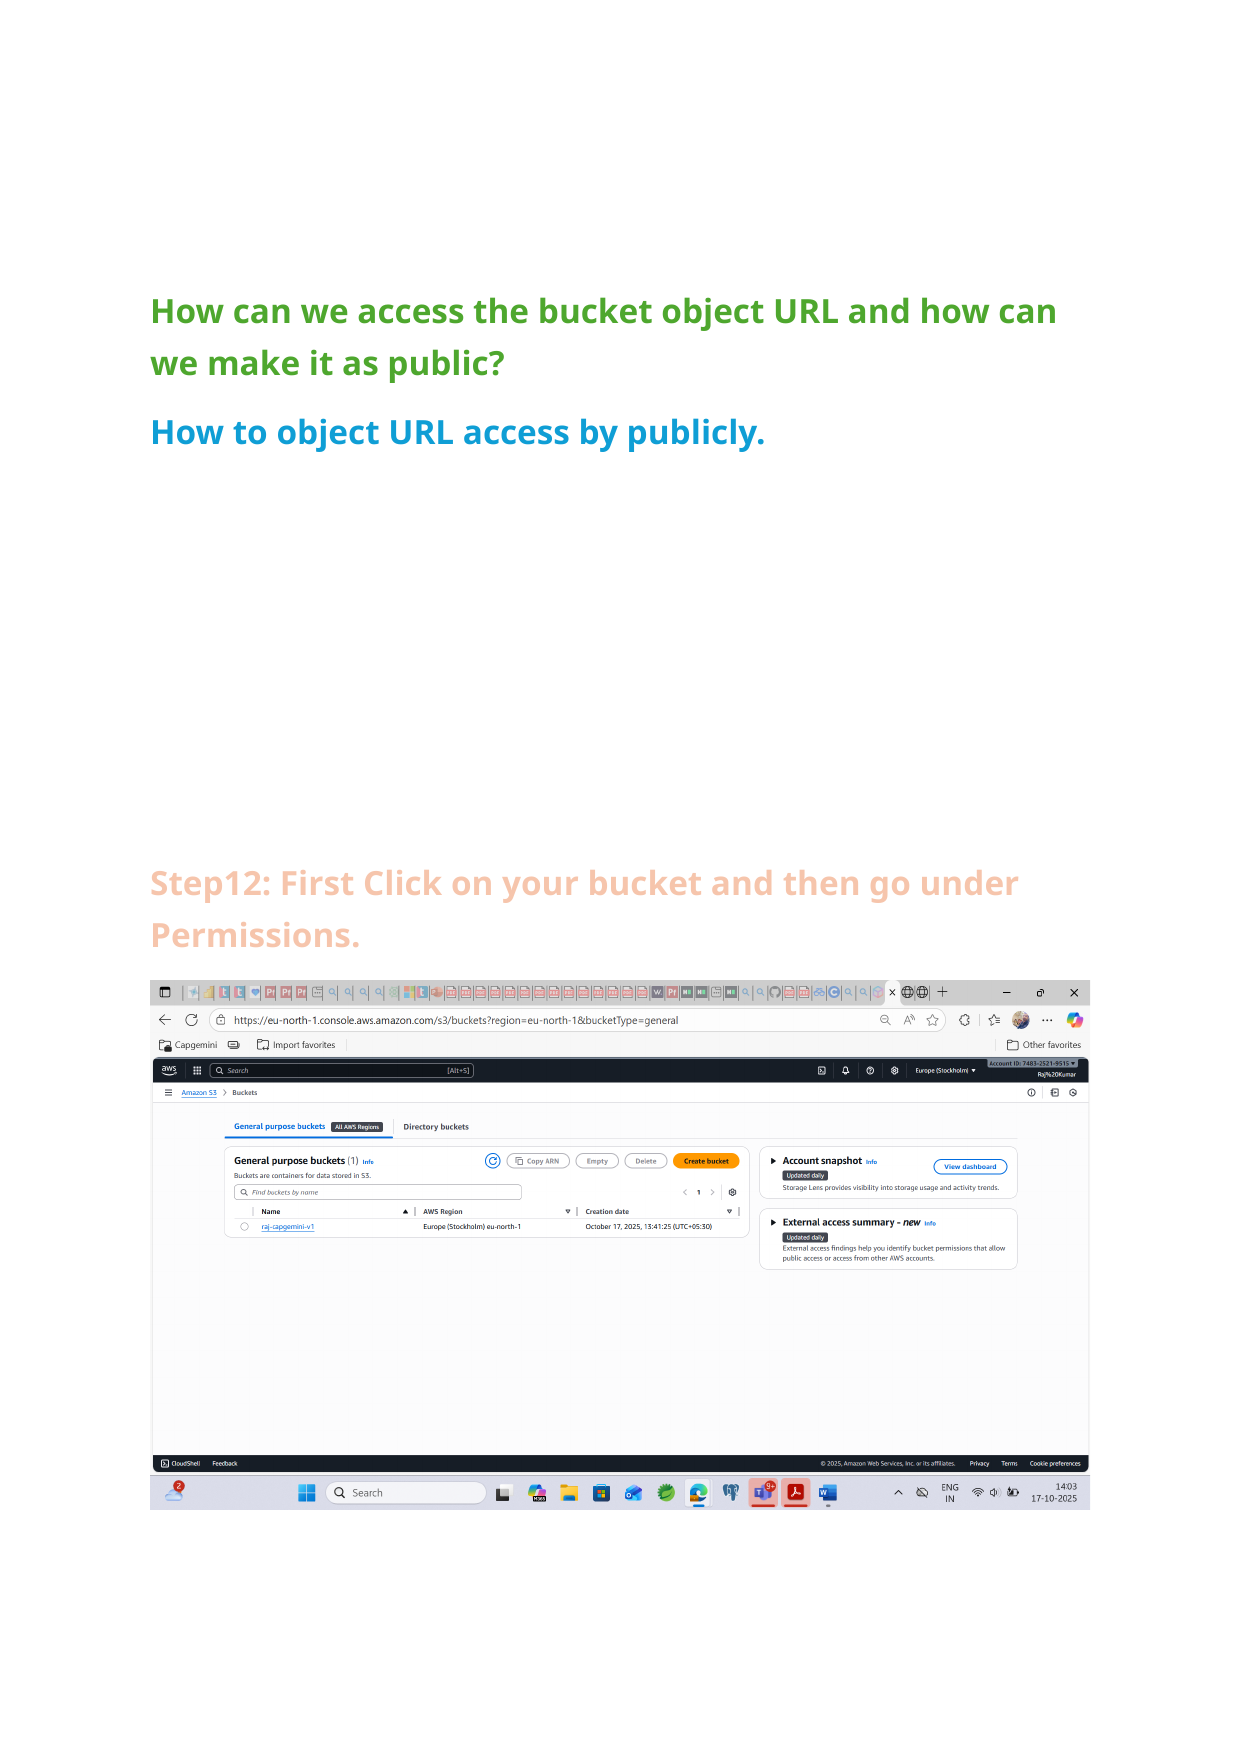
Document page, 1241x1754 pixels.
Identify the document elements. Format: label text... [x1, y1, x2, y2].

text How to object URL access by publicly. [150, 409, 1090, 493]
picture [150, 980, 1091, 1510]
text Step12: First Click on your bucket and then go under Permissions. [150, 859, 1090, 957]
text How can we access the bucket object URL and how can we make it as public? [150, 288, 1090, 385]
